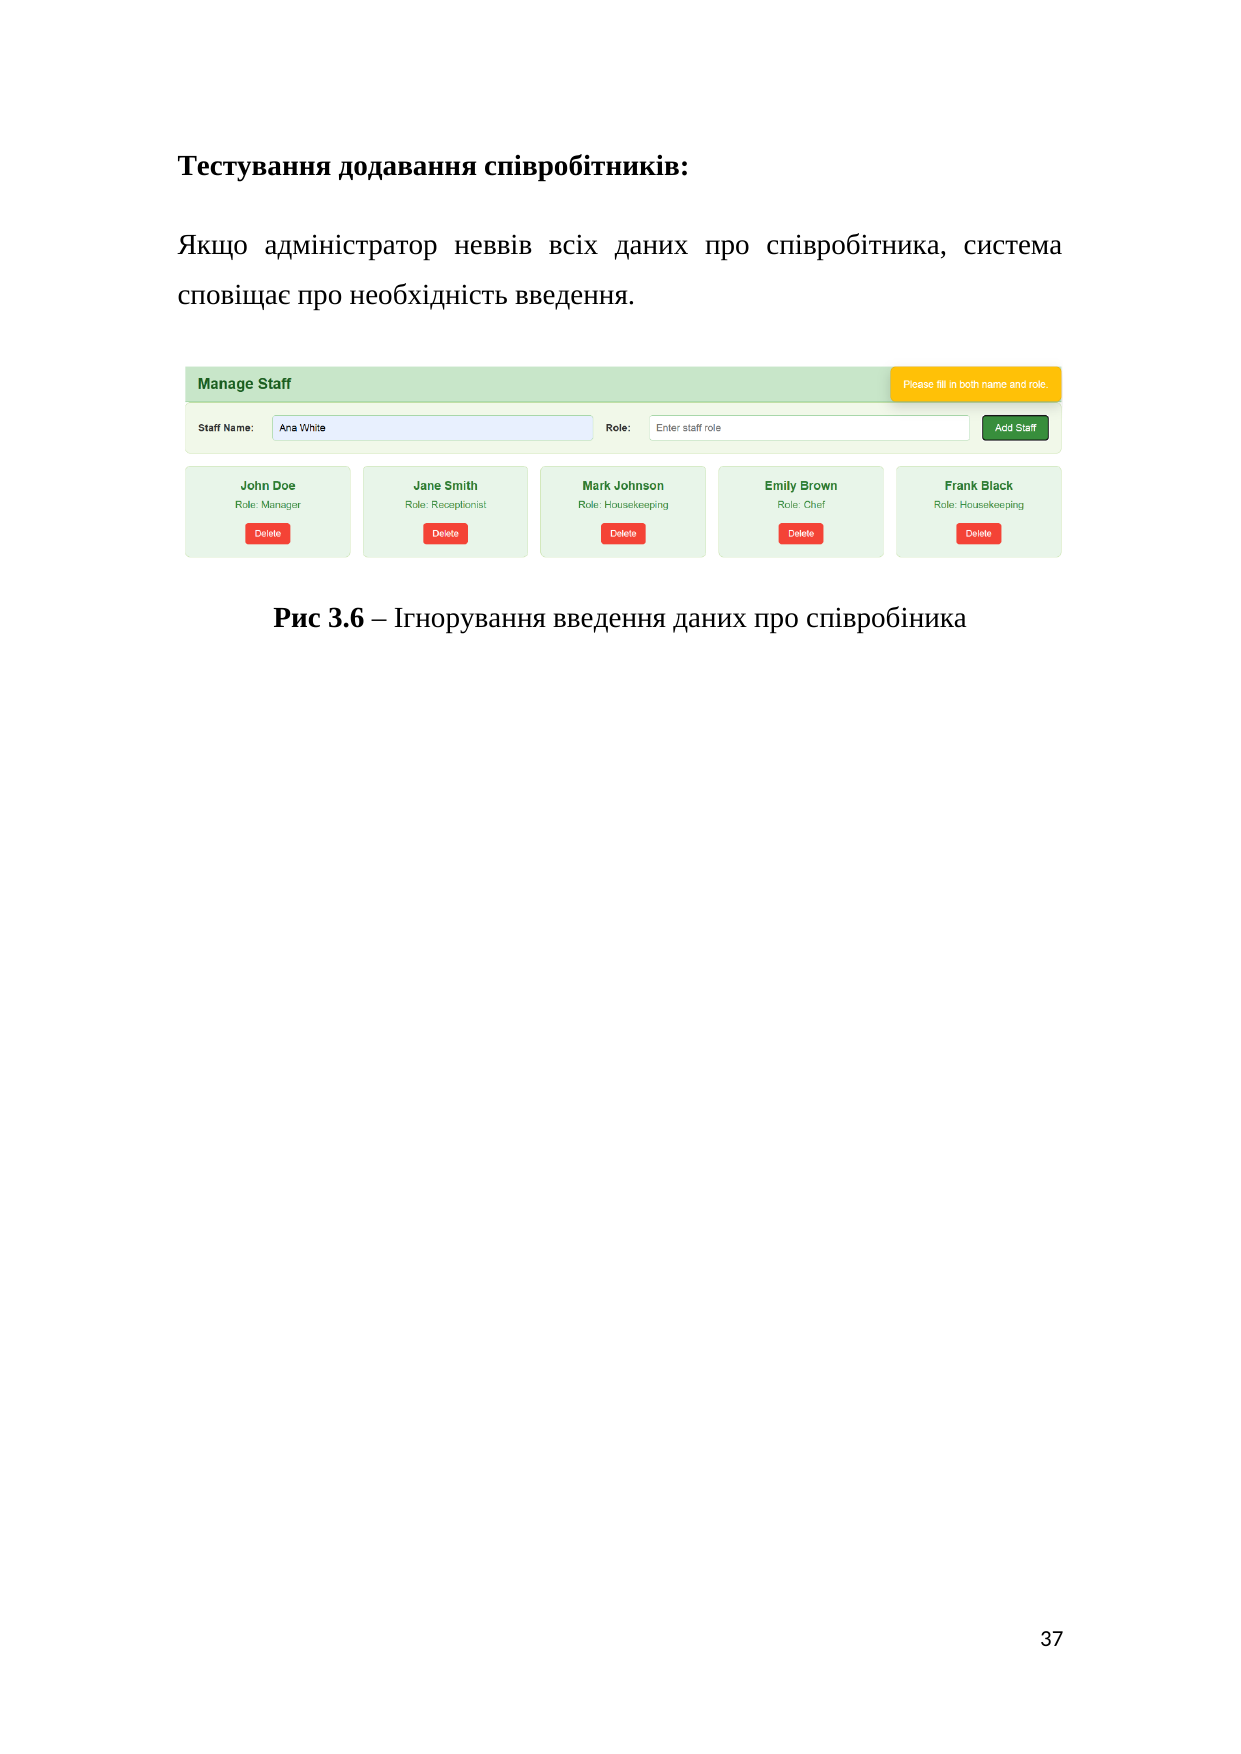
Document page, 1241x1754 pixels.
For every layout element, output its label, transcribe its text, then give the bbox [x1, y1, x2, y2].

text Якщо адміністратор неввів всіх даних про співробітника, система сповіщає про необхідність введення. [177, 227, 1063, 311]
picture [177, 357, 1063, 581]
text Рис 3.6 – Ігнорування введення даних про співробіника [177, 600, 1063, 633]
text Тестування додавання співробітників: [177, 148, 1063, 181]
